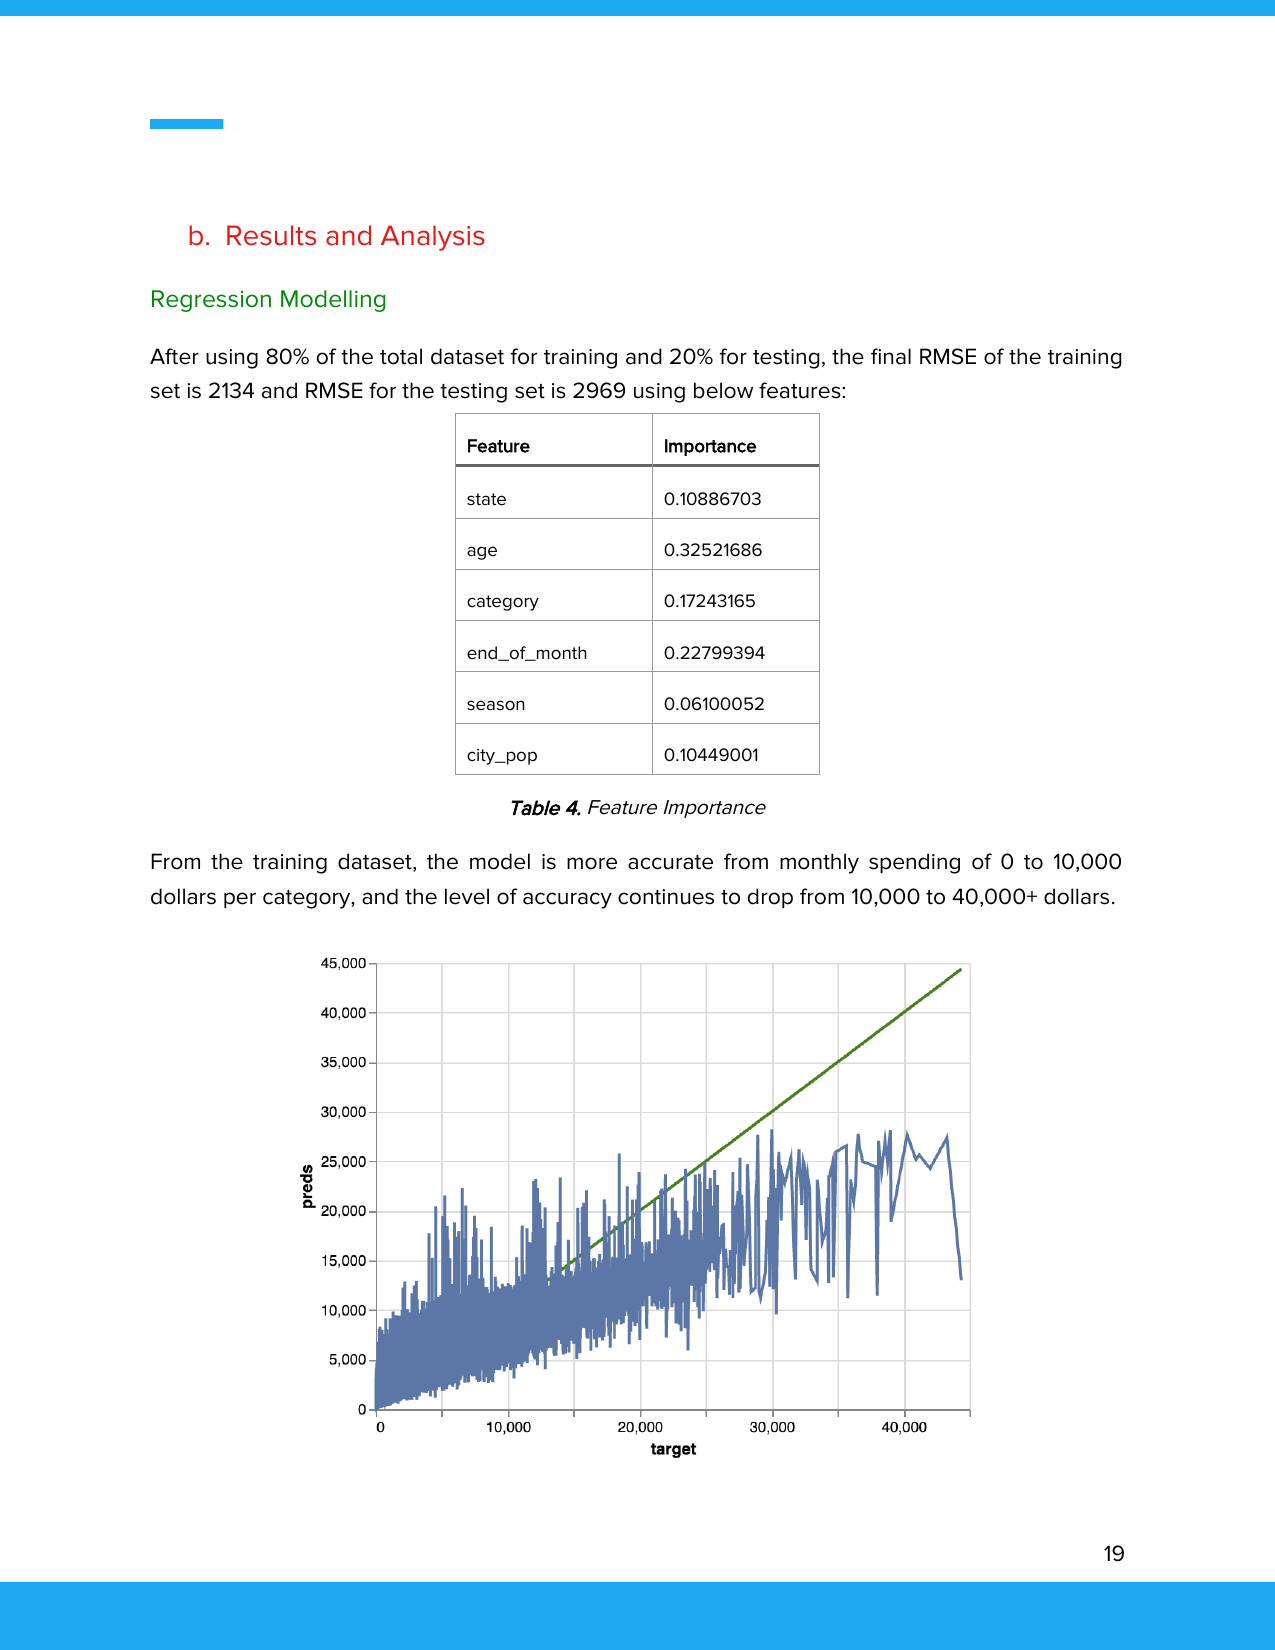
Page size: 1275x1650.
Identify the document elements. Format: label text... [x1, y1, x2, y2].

table_header Importance [653, 414, 819, 464]
table_cell 0.10449001 [653, 724, 819, 774]
picture [0, 0, 1275, 16]
subtitle Regression Modelling [150, 284, 1125, 314]
picture [150, 119, 224, 129]
table_cell category [456, 570, 652, 620]
text After using 80% of the total dataset for training and 20% for testing, the final RMSE of the training set is 2134 and RMSE for the testing set is 2969 using below features: [150, 343, 1125, 406]
table_cell state [456, 467, 652, 517]
table_cell season [456, 672, 652, 722]
text Table 4. Feature Importance [150, 796, 1125, 821]
table_header Feature [456, 414, 652, 464]
table_cell 0.17243165 [653, 570, 819, 620]
text From the training dataset, the model is more accurate from monthly spending of 0 to 10,000 dollars per category, and the level of accuracy continues to drop from 10,000 to 40,000+ dollars. [150, 848, 1125, 911]
table_cell 0.22799394 [653, 621, 819, 671]
table_cell age [456, 519, 652, 569]
table_cell 0.32521686 [653, 519, 819, 569]
table_cell 0.06100052 [653, 672, 819, 722]
table_cell 0.10886703 [653, 467, 819, 517]
table_cell city_pop [456, 724, 652, 774]
picture [282, 938, 993, 1475]
subtitle Results and Analysis [187, 219, 1125, 254]
table_cell end_of_month [456, 621, 652, 671]
picture [0, 1582, 1275, 1650]
